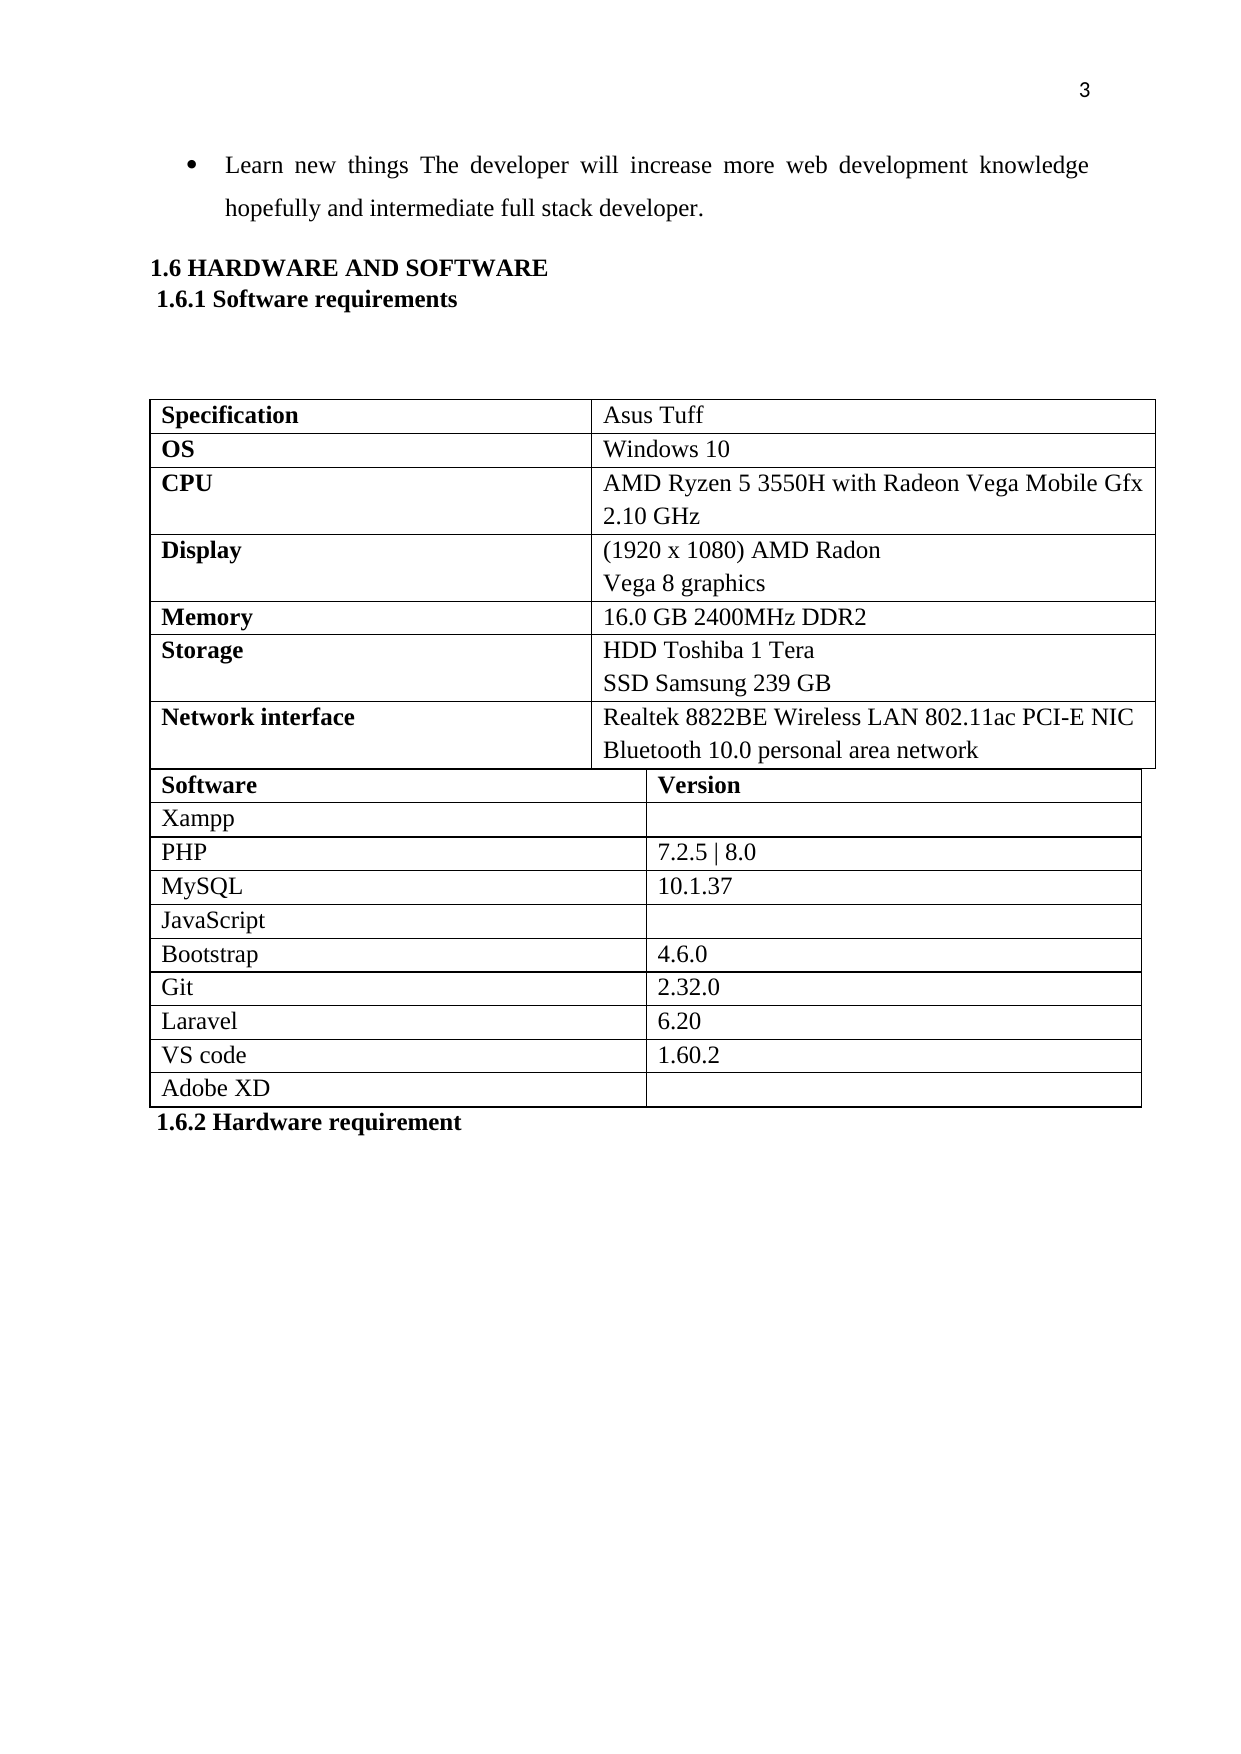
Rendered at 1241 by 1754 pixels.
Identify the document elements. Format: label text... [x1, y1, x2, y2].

table_cell AMD Ryzen 5 3550H with Radeon Vega Mobile Gfx 2.10 GHz [592, 468, 1155, 534]
table_cell Git [151, 973, 646, 1005]
table_cell Network interface [151, 702, 591, 768]
list Learn new things The developer will increase more web development knowledge hopefully and intermediate full stack developer. [187, 150, 1090, 222]
table_cell 2.32.0 [647, 973, 1141, 1005]
table_cell [647, 905, 1141, 938]
table_cell Display [151, 535, 591, 601]
table_cell 16.0 GB 2400MHz DDR2 [592, 602, 1155, 634]
table_cell 10.1.37 [647, 871, 1141, 904]
table_cell Adobe XD [151, 1073, 646, 1106]
table_cell 4.6.0 [647, 939, 1141, 971]
table_cell PHP [151, 838, 646, 870]
table_cell Realtek 8822BE Wireless LAN 802.11ac PCI-E NIC Bluetooth 10.0 personal area network [592, 702, 1155, 768]
table_cell 1.60.2 [647, 1040, 1141, 1072]
table_cell [647, 1073, 1141, 1106]
table_cell Xampp [151, 803, 646, 836]
table_cell Windows 10 [592, 434, 1155, 467]
table_header Software [151, 770, 646, 802]
table_cell VS code [151, 1040, 646, 1072]
table_cell CPU [151, 468, 591, 534]
table_cell (1920 x 1080) AMD Radon Vega 8 graphics [592, 535, 1155, 601]
table_cell Laravel [151, 1006, 646, 1039]
table_cell JavaScript [151, 905, 646, 938]
table_cell MySQL [151, 871, 646, 904]
subtitle 1.6 HARDWARE AND SOFTWARE [150, 253, 1090, 282]
table_header Version [647, 770, 1141, 802]
table_header Specification [151, 400, 591, 433]
table_cell 6.20 [647, 1006, 1141, 1039]
table_cell 7.2.5 | 8.0 [647, 838, 1141, 870]
table_header Asus Tuff [592, 400, 1155, 433]
table_cell [647, 803, 1141, 836]
table_cell HDD Toshiba 1 Tera SSD Samsung 239 GB [592, 635, 1155, 701]
table_cell Bootstrap [151, 939, 646, 971]
table_cell OS [151, 434, 591, 467]
table_cell Storage [151, 635, 591, 701]
table_cell Memory [151, 602, 591, 634]
subtitle 1.6.2 Hardware requirement [150, 1108, 1090, 1136]
subtitle 1.6.1 Software requirements [150, 284, 1090, 349]
